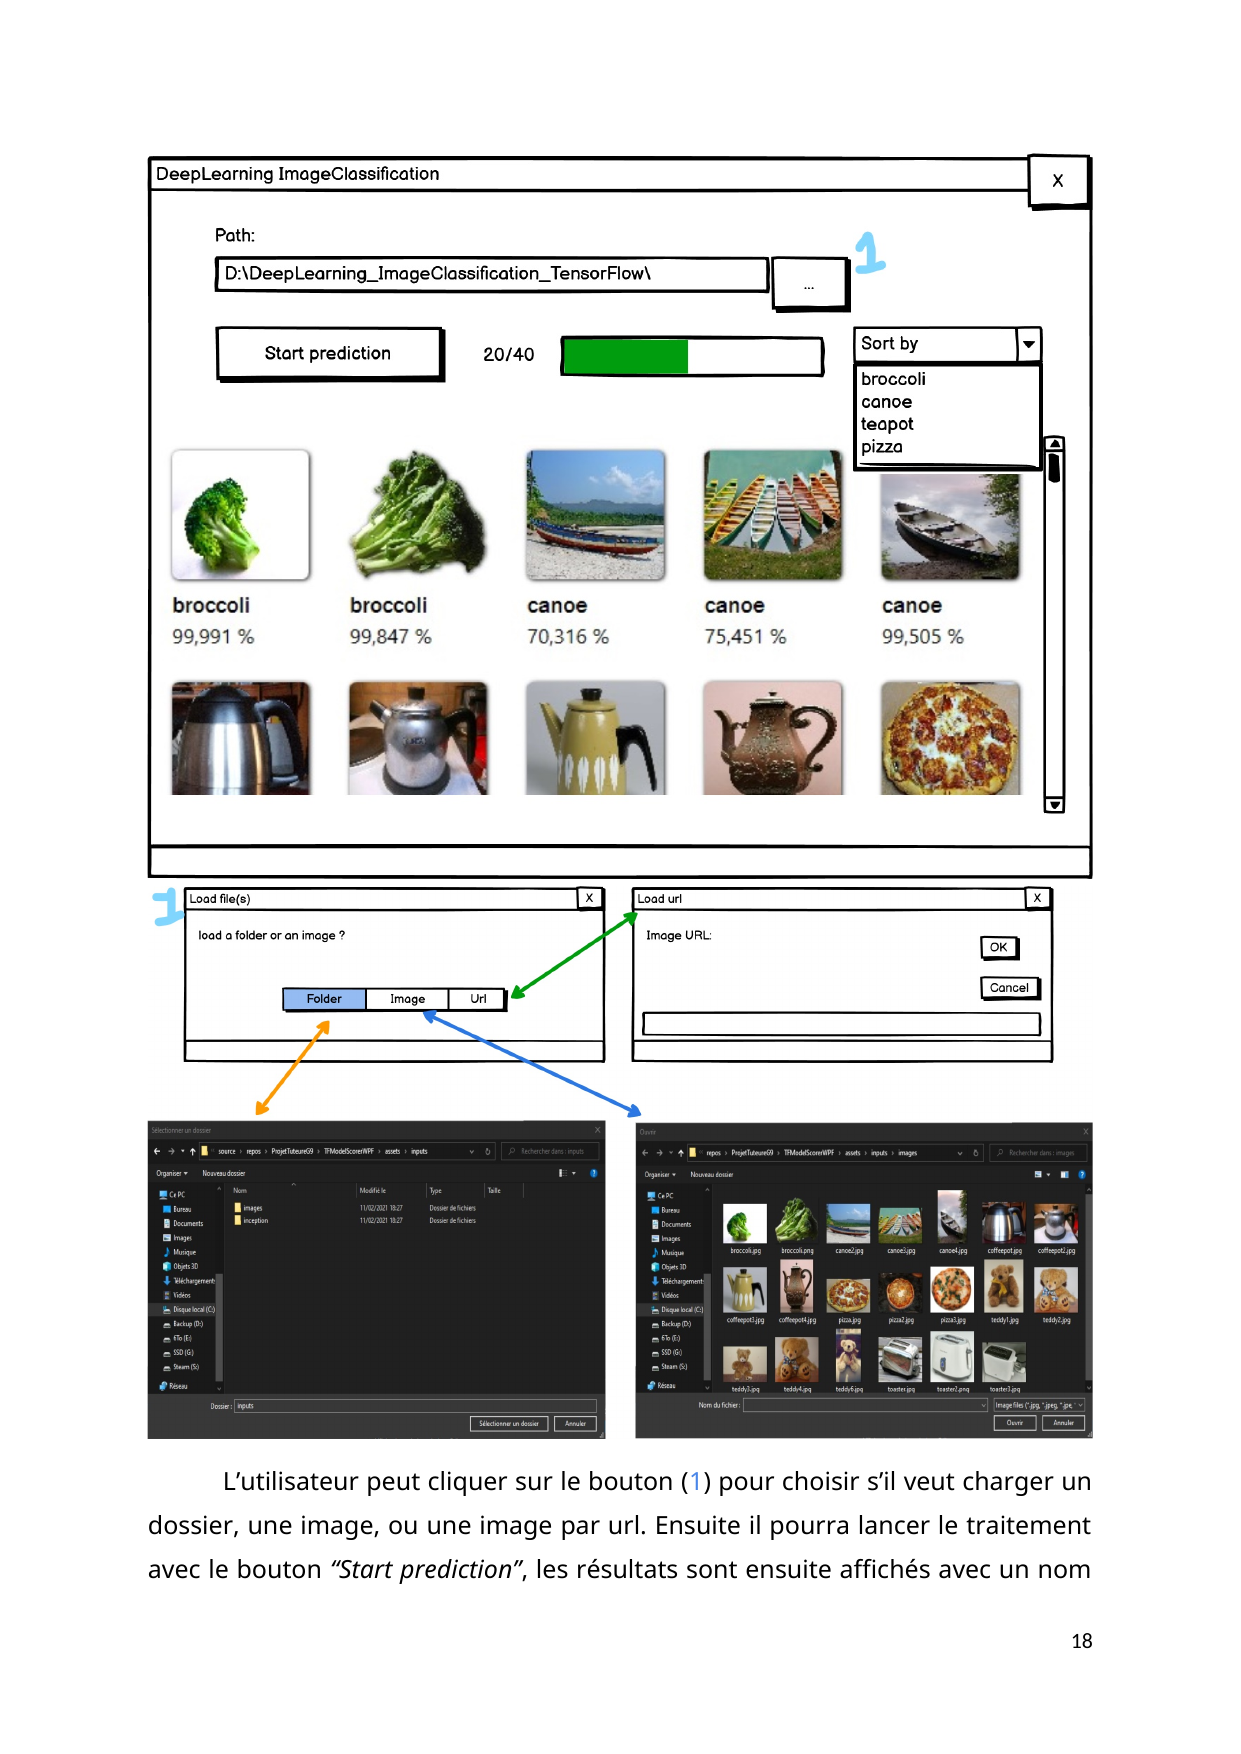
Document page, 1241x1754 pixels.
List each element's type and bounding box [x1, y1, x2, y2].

text [148, 1463, 1093, 1586]
picture [147, 886, 1093, 1439]
picture [147, 153, 1093, 879]
